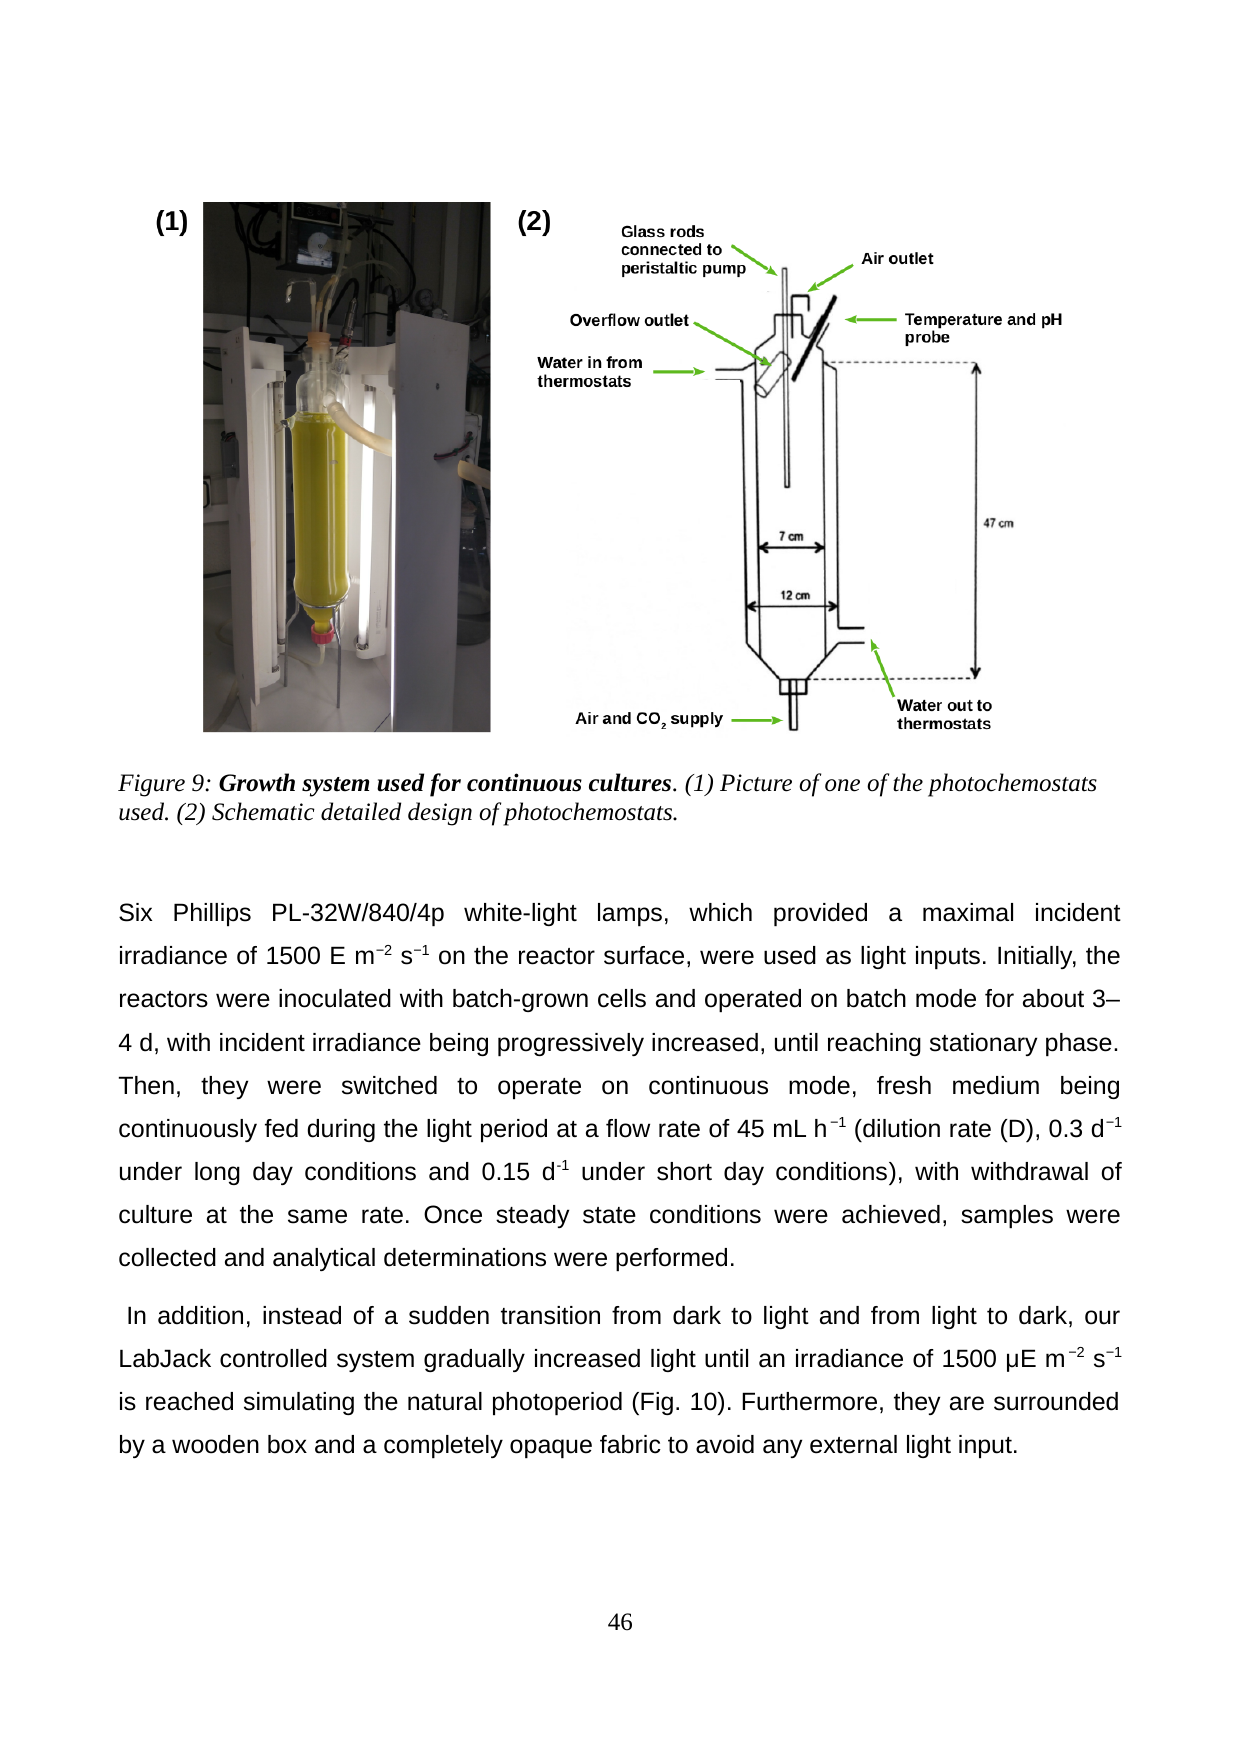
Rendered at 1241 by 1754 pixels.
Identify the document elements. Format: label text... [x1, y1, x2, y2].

text In addition, instead of a sudden transition from dark to light and from light to dark, our LabJack controlled system gradually increased light until an irradiance of 1500 μE m−2 s−1 is reached simulating the natural photoperiod (Fig. 10). Furthermore, they are surrounded by a wooden box and a completely opaque fabric to avoid any external light input. [118, 1301, 1122, 1459]
picture [118, 188, 1123, 769]
text Six Phillips PL-32W/840/4p white-light lamps, which provided a maximal incident irradiance of 1500 E m−2 s−1 on the reactor surface, were used as light inputs. Initially, the reactors were inoculated with batch-grown cells and operated on batch mode for about 3–4 d, with incident irradiance being progressively increased, until reaching stationary phase. Then, they were switched to operate on continuous mode, fresh medium being continuously fed during the light period at a flow rate of 45 mL h−1 (dilution rate (D), 0.3 d−1 under long day conditions and 0.15 d-1 under short day conditions), with withdrawal of culture at the same rate. Once steady state conditions were achieved, samples were collected and analytical determinations were performed. [118, 898, 1122, 1272]
